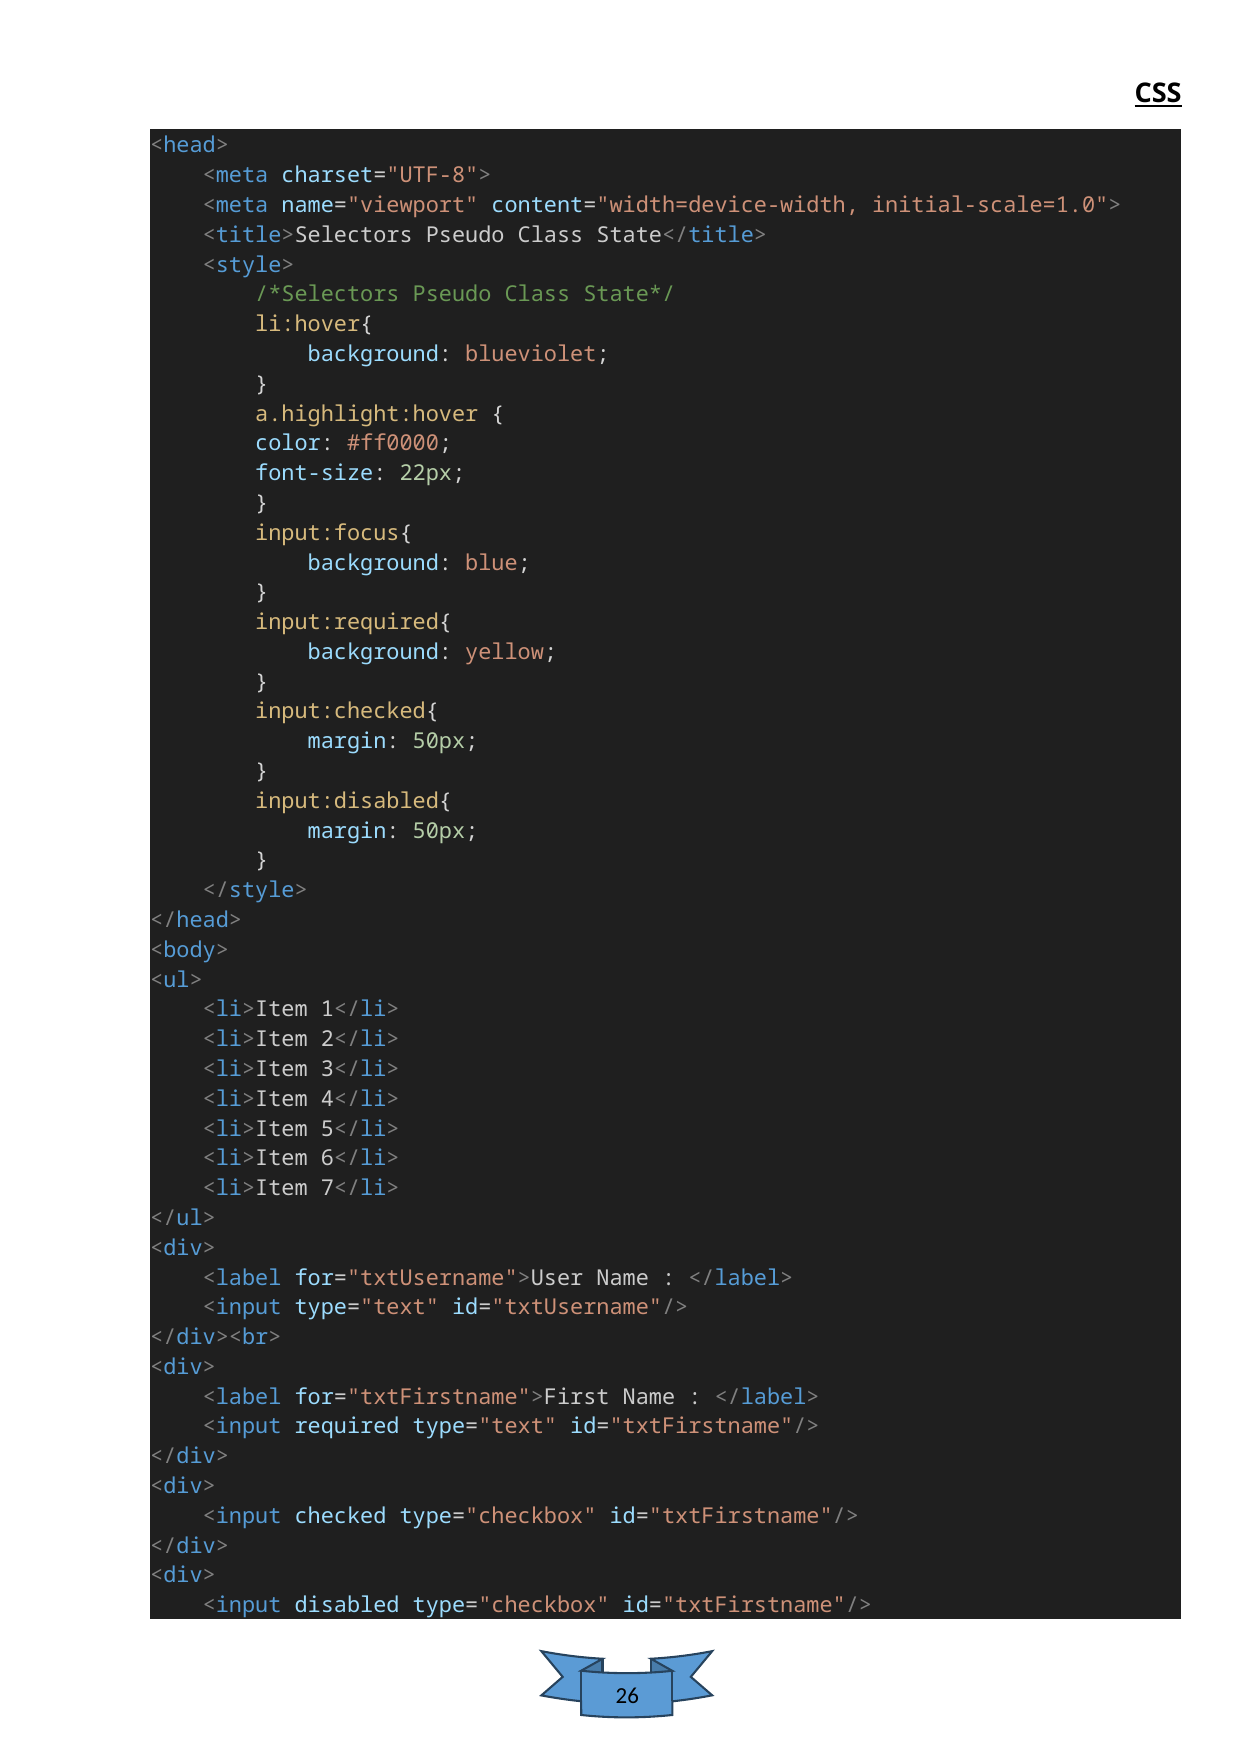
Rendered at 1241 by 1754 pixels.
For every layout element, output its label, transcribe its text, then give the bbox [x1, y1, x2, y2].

text <li>Item 4</li> [150, 1083, 1181, 1112]
text </div> [150, 1529, 1181, 1559]
text input:checked{ [150, 695, 1181, 725]
text <li>Item 2</li> [150, 1023, 1181, 1053]
text </head> [150, 904, 1181, 934]
text } [150, 666, 1181, 695]
text background: yellow; [150, 636, 1181, 666]
text } [150, 576, 1181, 606]
text <div> [150, 1351, 1181, 1381]
text </style> [150, 874, 1181, 904]
text <li>Item 1</li> [150, 993, 1181, 1023]
text <div> [150, 1470, 1181, 1500]
text font-size: 22px; [150, 457, 1181, 487]
text <input checked type="checkbox" id="txtFirstname"/> [150, 1500, 1181, 1529]
text li:hover{ [150, 308, 1181, 338]
text <div> [150, 1232, 1181, 1261]
text <body> [150, 934, 1181, 963]
text <title>Selectors Pseudo Class State</title> [150, 219, 1181, 248]
text <style> [150, 248, 1181, 278]
text <input disabled type="checkbox" id="txtFirstname"/> [150, 1589, 1181, 1619]
text <input type="text" id="txtUsername"/> [150, 1291, 1181, 1321]
text margin: 50px; [150, 725, 1181, 755]
text input:required{ [150, 606, 1181, 636]
text } [150, 368, 1181, 397]
text } [150, 844, 1181, 874]
text </div> [150, 1440, 1181, 1470]
text <meta name="viewport" content="width=device-width, initial-scale=1.0"> [150, 189, 1181, 219]
text <li>Item 7</li> [150, 1172, 1181, 1202]
text } [150, 487, 1181, 517]
text <head> [150, 129, 1181, 159]
text </div><br> [150, 1321, 1181, 1351]
text <meta charset="UTF-8"> [150, 159, 1181, 189]
text background: blue; [150, 546, 1181, 576]
text margin: 50px; [150, 814, 1181, 844]
text <label for="txtFirstname">First Name : </label> [150, 1381, 1181, 1410]
text } [150, 755, 1181, 785]
text <input required type="text" id="txtFirstname"/> [150, 1410, 1181, 1440]
text /*Selectors Pseudo Class State*/ [150, 278, 1181, 308]
text a.highlight:hover { [150, 397, 1181, 427]
text <ul> [150, 963, 1181, 993]
text background: blueviolet; [150, 338, 1181, 368]
text <li>Item 5</li> [150, 1112, 1181, 1142]
text <div> [150, 1559, 1181, 1589]
text input:disabled{ [150, 785, 1181, 814]
text color: #ff0000; [150, 427, 1181, 457]
text <label for="txtUsername">User Name : </label> [150, 1261, 1181, 1291]
text <li>Item 3</li> [150, 1053, 1181, 1083]
text </ul> [150, 1202, 1181, 1232]
text input:focus{ [150, 517, 1181, 546]
text <li>Item 6</li> [150, 1142, 1181, 1172]
